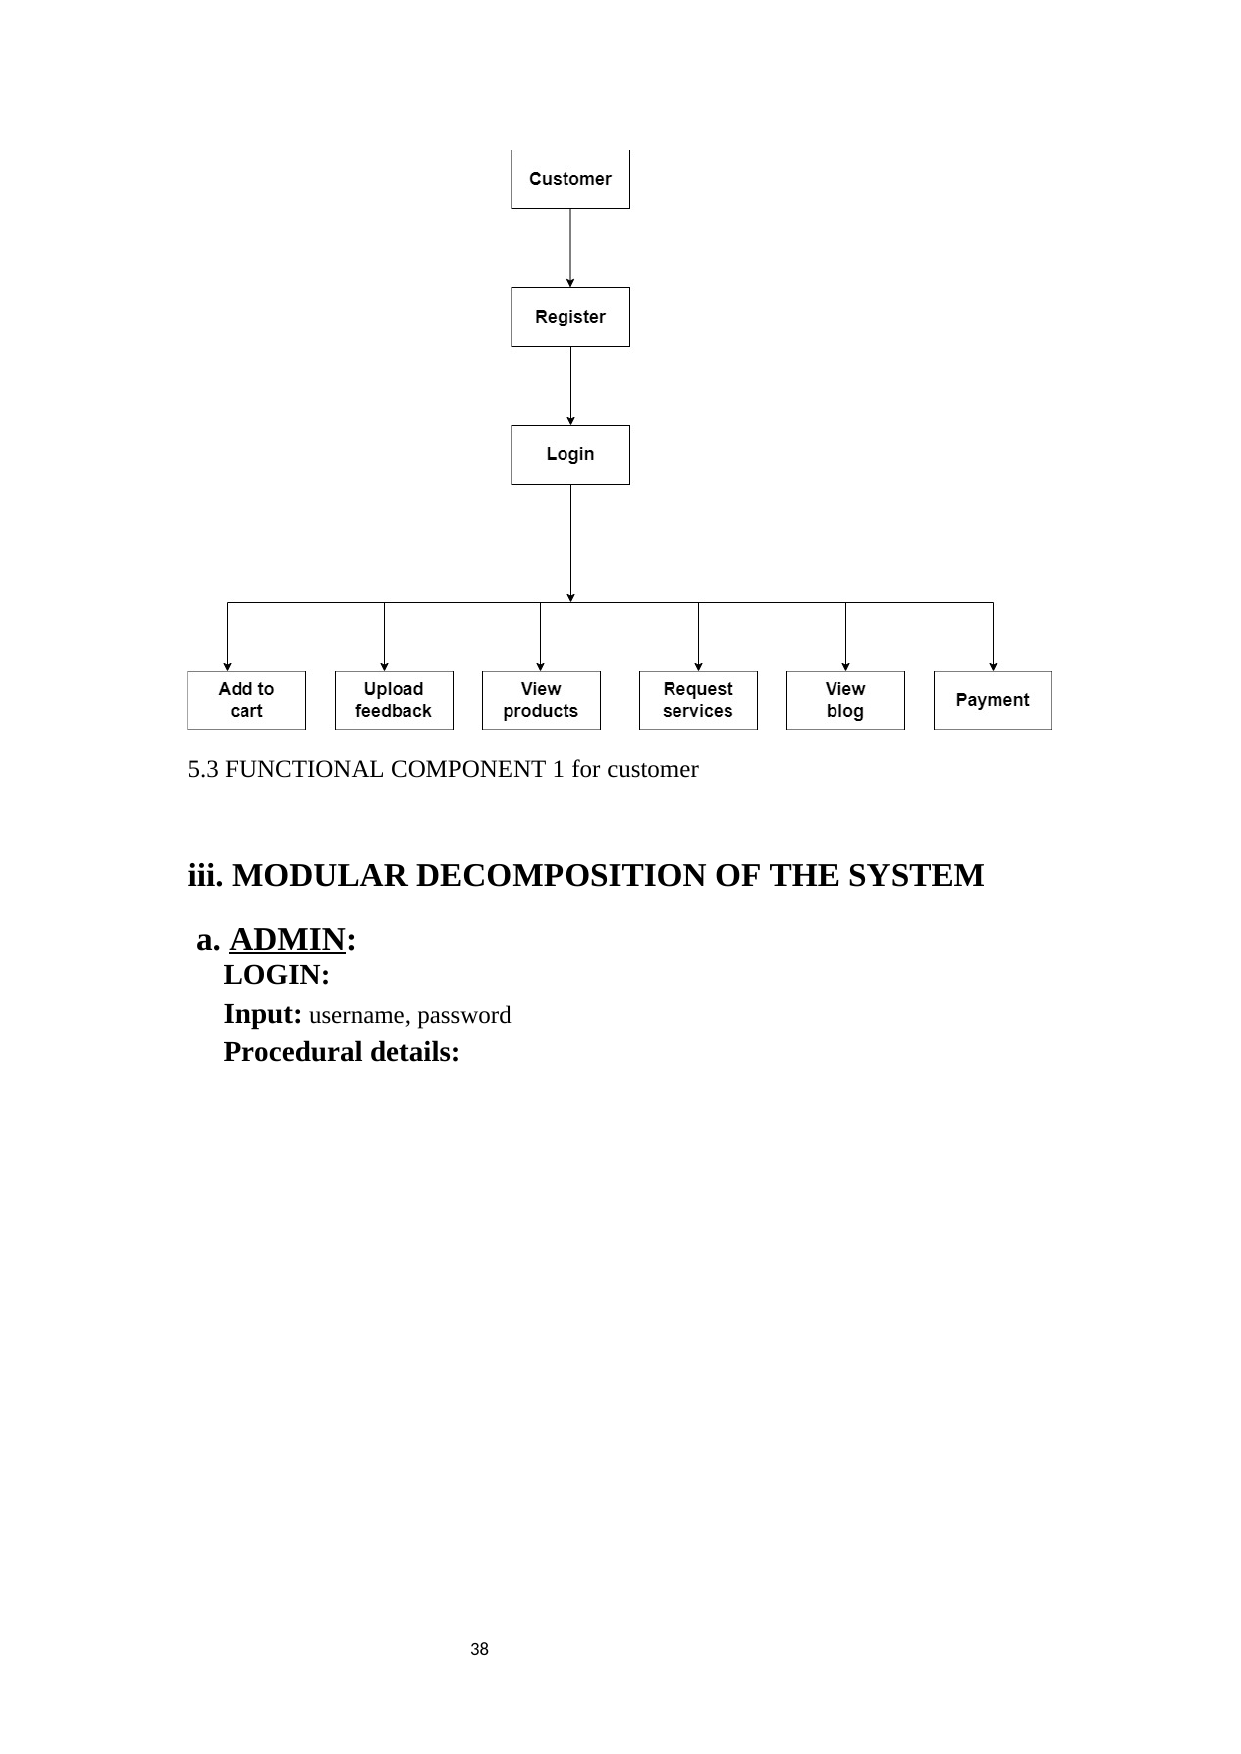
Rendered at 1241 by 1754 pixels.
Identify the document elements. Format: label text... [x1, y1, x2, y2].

text a. ADMIN: [187, 919, 1053, 957]
text iii. MODULAR DECOMPOSITION OF THE SYSTEM [187, 855, 1053, 893]
list LOGIN: [223, 957, 1053, 991]
picture [187, 150, 1052, 730]
list Input: username, password [223, 996, 1053, 1029]
list Procedural details: [223, 1034, 1053, 1068]
text 5.3 FUNCTIONAL COMPONENT 1 for customer [187, 754, 1053, 783]
